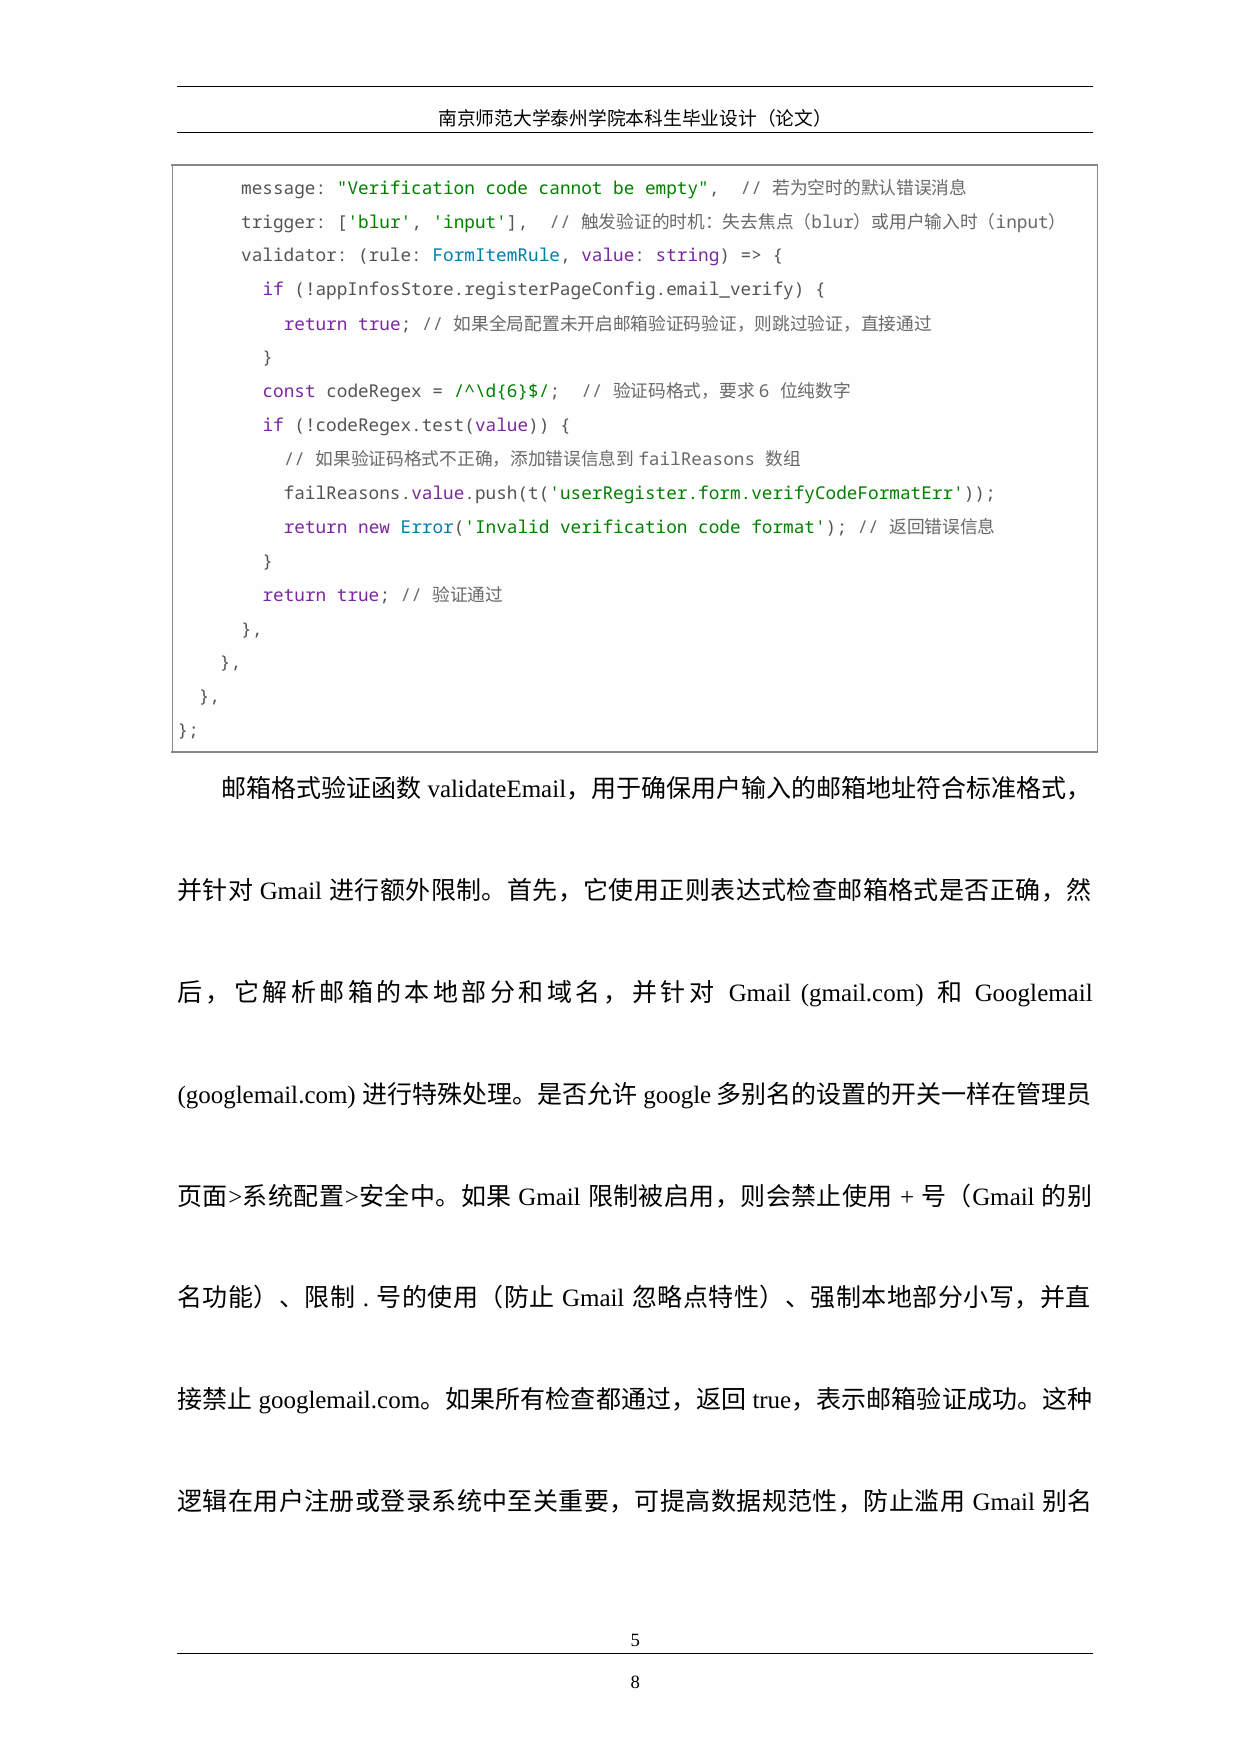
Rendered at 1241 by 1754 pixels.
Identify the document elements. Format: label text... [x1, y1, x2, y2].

text if (!appInfosStore.registerPageConfig.email_verify) { [177, 271, 1093, 305]
text } [177, 543, 1093, 577]
text return true; // 验证通过 [177, 577, 1093, 611]
text return true; // 如果全局配置未开启邮箱验证码验证，则跳过验证，直接通过 [177, 305, 1093, 339]
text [177, 753, 1093, 1534]
text if (!codeRegex.test(value)) { [177, 407, 1093, 441]
text const codeRegex = /^\d{6}$/; // 验证码格式，要求 6 位纯数字 [177, 373, 1093, 407]
text trigger: ['blur', 'input'], // 触发验证的时机：失去焦点（blur）或用户输入时（input） [177, 203, 1093, 237]
text }, [177, 611, 1093, 645]
text return new Error('Invalid verification code format'); // 返回错误信息 [177, 509, 1093, 543]
text }; [173, 707, 1097, 751]
text failReasons.value.push(t('userRegister.form.verifyCodeFormatErr')); [177, 475, 1093, 509]
text }, [177, 679, 1093, 707]
text // 如果验证码格式不正确，添加错误信息到 failReasons 数组 [177, 441, 1093, 475]
text }, [177, 645, 1093, 679]
text validator: (rule: FormItemRule, value: string) => { [177, 237, 1093, 271]
text message: "Verification code cannot be empty", // 若为空时的默认错误消息 [173, 166, 1097, 203]
text } [177, 339, 1093, 373]
picture [465, 251, 469, 261]
